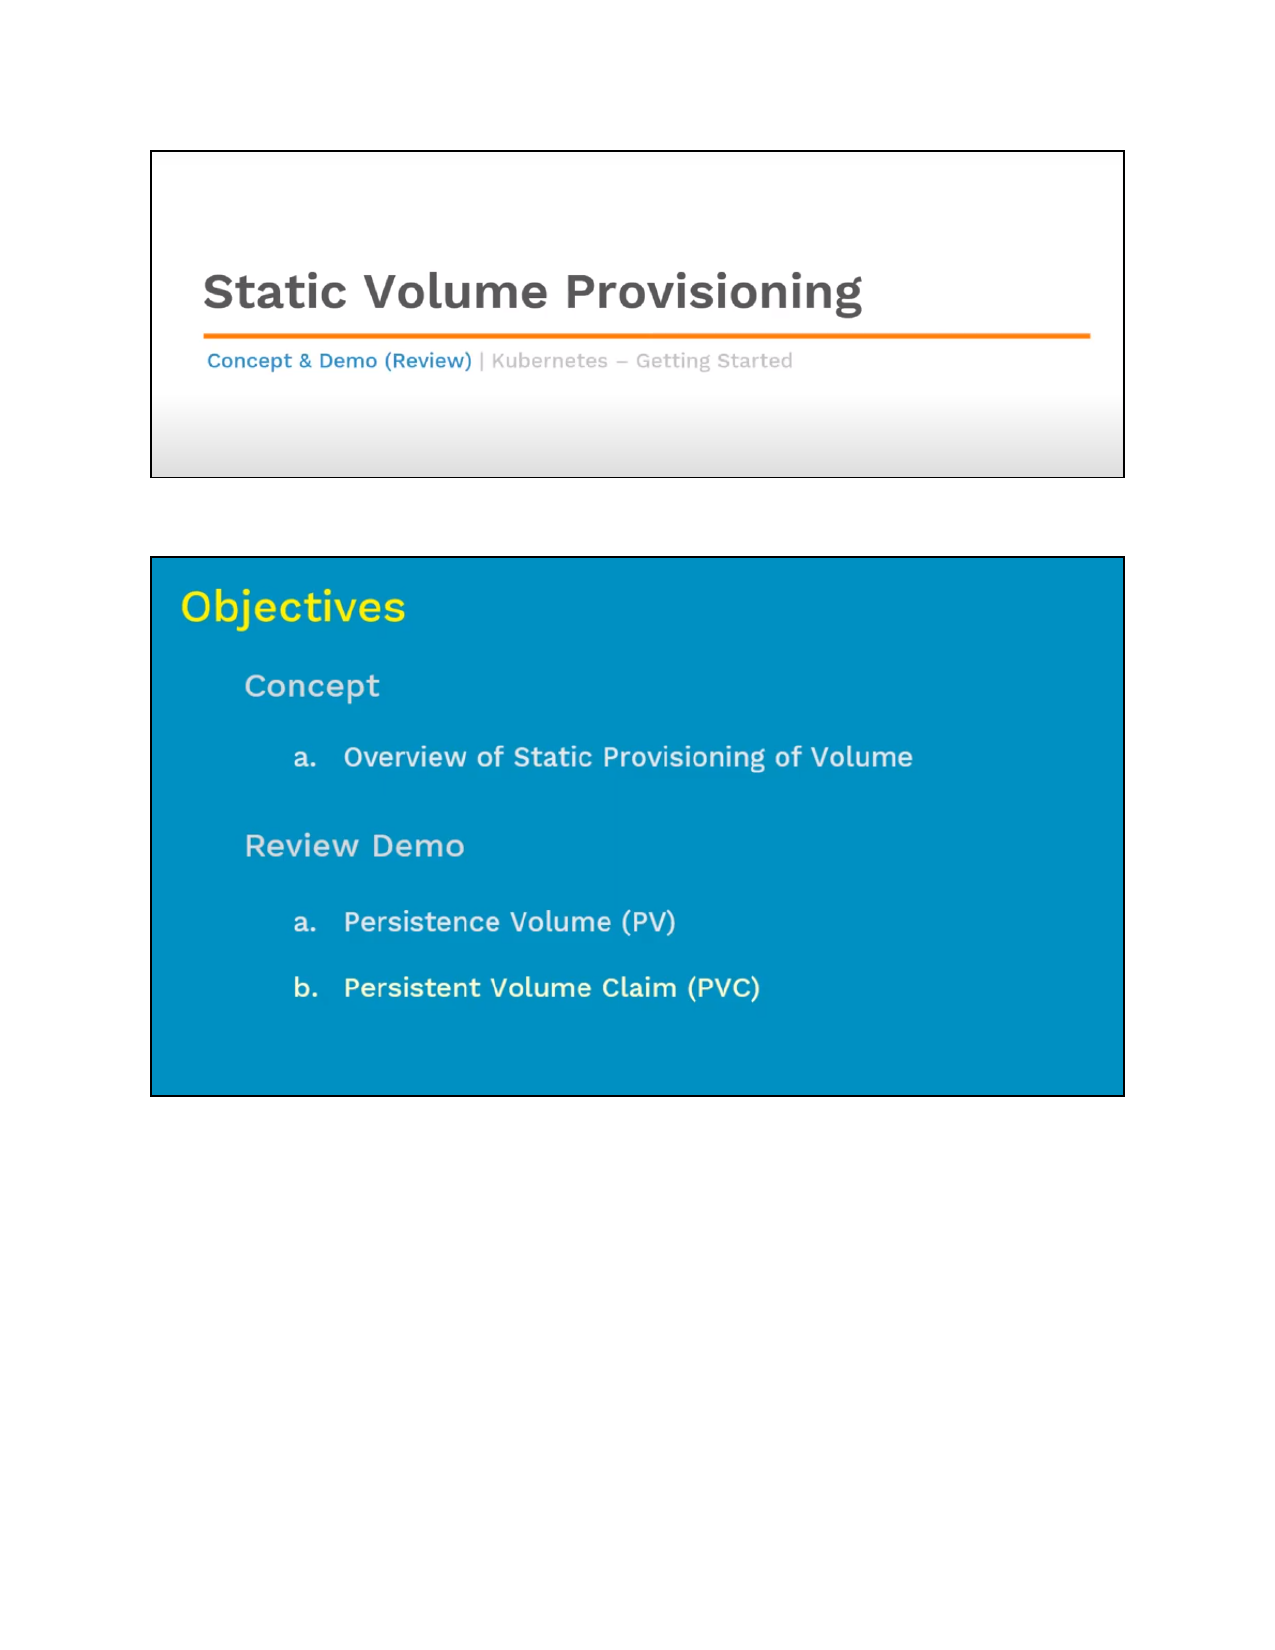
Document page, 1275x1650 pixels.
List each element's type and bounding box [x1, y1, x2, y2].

picture [733, 978, 750, 997]
picture [438, 916, 451, 931]
picture [605, 747, 618, 766]
picture [648, 752, 667, 766]
picture [324, 589, 331, 595]
picture [531, 748, 557, 766]
picture [295, 916, 316, 931]
picture [361, 983, 375, 997]
picture [526, 977, 532, 997]
picture [873, 752, 895, 766]
picture [686, 752, 690, 766]
picture [333, 839, 359, 856]
picture [327, 680, 343, 697]
picture [552, 983, 575, 997]
picture [653, 983, 676, 997]
picture [286, 839, 303, 856]
picture [374, 835, 392, 856]
picture [361, 916, 375, 931]
picture [335, 598, 357, 622]
picture [554, 916, 568, 931]
picture [469, 979, 480, 997]
picture [646, 977, 650, 997]
picture [671, 751, 683, 766]
picture [622, 751, 630, 766]
picture [395, 839, 412, 856]
picture [632, 751, 646, 766]
picture [622, 977, 643, 997]
picture [295, 977, 309, 997]
picture [515, 747, 529, 766]
picture [535, 983, 549, 997]
picture [384, 598, 405, 622]
picture [752, 977, 759, 1002]
picture [847, 746, 854, 766]
picture [348, 680, 364, 704]
picture [734, 752, 749, 766]
picture [308, 680, 323, 697]
picture [267, 680, 285, 697]
picture [511, 912, 526, 931]
picture [446, 839, 464, 856]
picture [529, 916, 543, 931]
picture [280, 598, 301, 622]
picture [346, 978, 359, 996]
picture [267, 839, 284, 856]
picture [791, 746, 802, 766]
picture [603, 978, 619, 997]
picture [649, 910, 675, 936]
picture [366, 675, 379, 697]
picture [486, 916, 499, 931]
picture [509, 983, 523, 997]
picture [404, 917, 408, 931]
picture [751, 749, 765, 772]
picture [710, 751, 723, 766]
picture [359, 598, 381, 622]
picture [623, 910, 630, 935]
picture [289, 680, 305, 697]
picture [237, 598, 250, 632]
picture [776, 752, 789, 767]
picture [491, 979, 507, 997]
picture [572, 752, 576, 766]
picture [898, 751, 912, 766]
picture [346, 912, 359, 931]
picture [425, 913, 436, 931]
picture [182, 591, 211, 622]
picture [243, 589, 250, 595]
picture [577, 983, 591, 997]
picture [313, 839, 330, 856]
picture [559, 748, 569, 766]
picture [295, 752, 316, 766]
picture [495, 746, 503, 766]
picture [572, 916, 594, 931]
picture [477, 751, 492, 766]
picture [215, 589, 238, 622]
picture [304, 593, 321, 622]
picture [324, 598, 331, 622]
picture [429, 752, 442, 766]
picture [411, 916, 423, 931]
picture [364, 751, 419, 766]
picture [425, 979, 436, 997]
picture [254, 598, 276, 622]
picture [438, 983, 451, 997]
picture [811, 747, 828, 766]
picture [546, 910, 552, 931]
picture [379, 983, 387, 996]
picture [454, 916, 483, 931]
picture [416, 839, 442, 856]
picture [246, 674, 265, 697]
picture [597, 916, 610, 931]
picture [152, 152, 1123, 477]
picture [856, 751, 869, 766]
picture [579, 751, 591, 766]
picture [444, 752, 466, 766]
picture [305, 832, 310, 856]
picture [830, 751, 844, 766]
picture [688, 977, 695, 1002]
picture [345, 747, 362, 766]
picture [454, 983, 467, 996]
picture [388, 983, 408, 997]
picture [693, 751, 707, 766]
picture [699, 978, 731, 997]
picture [379, 916, 387, 931]
picture [389, 916, 401, 931]
picture [246, 835, 264, 856]
picture [411, 982, 423, 997]
picture [634, 912, 647, 931]
